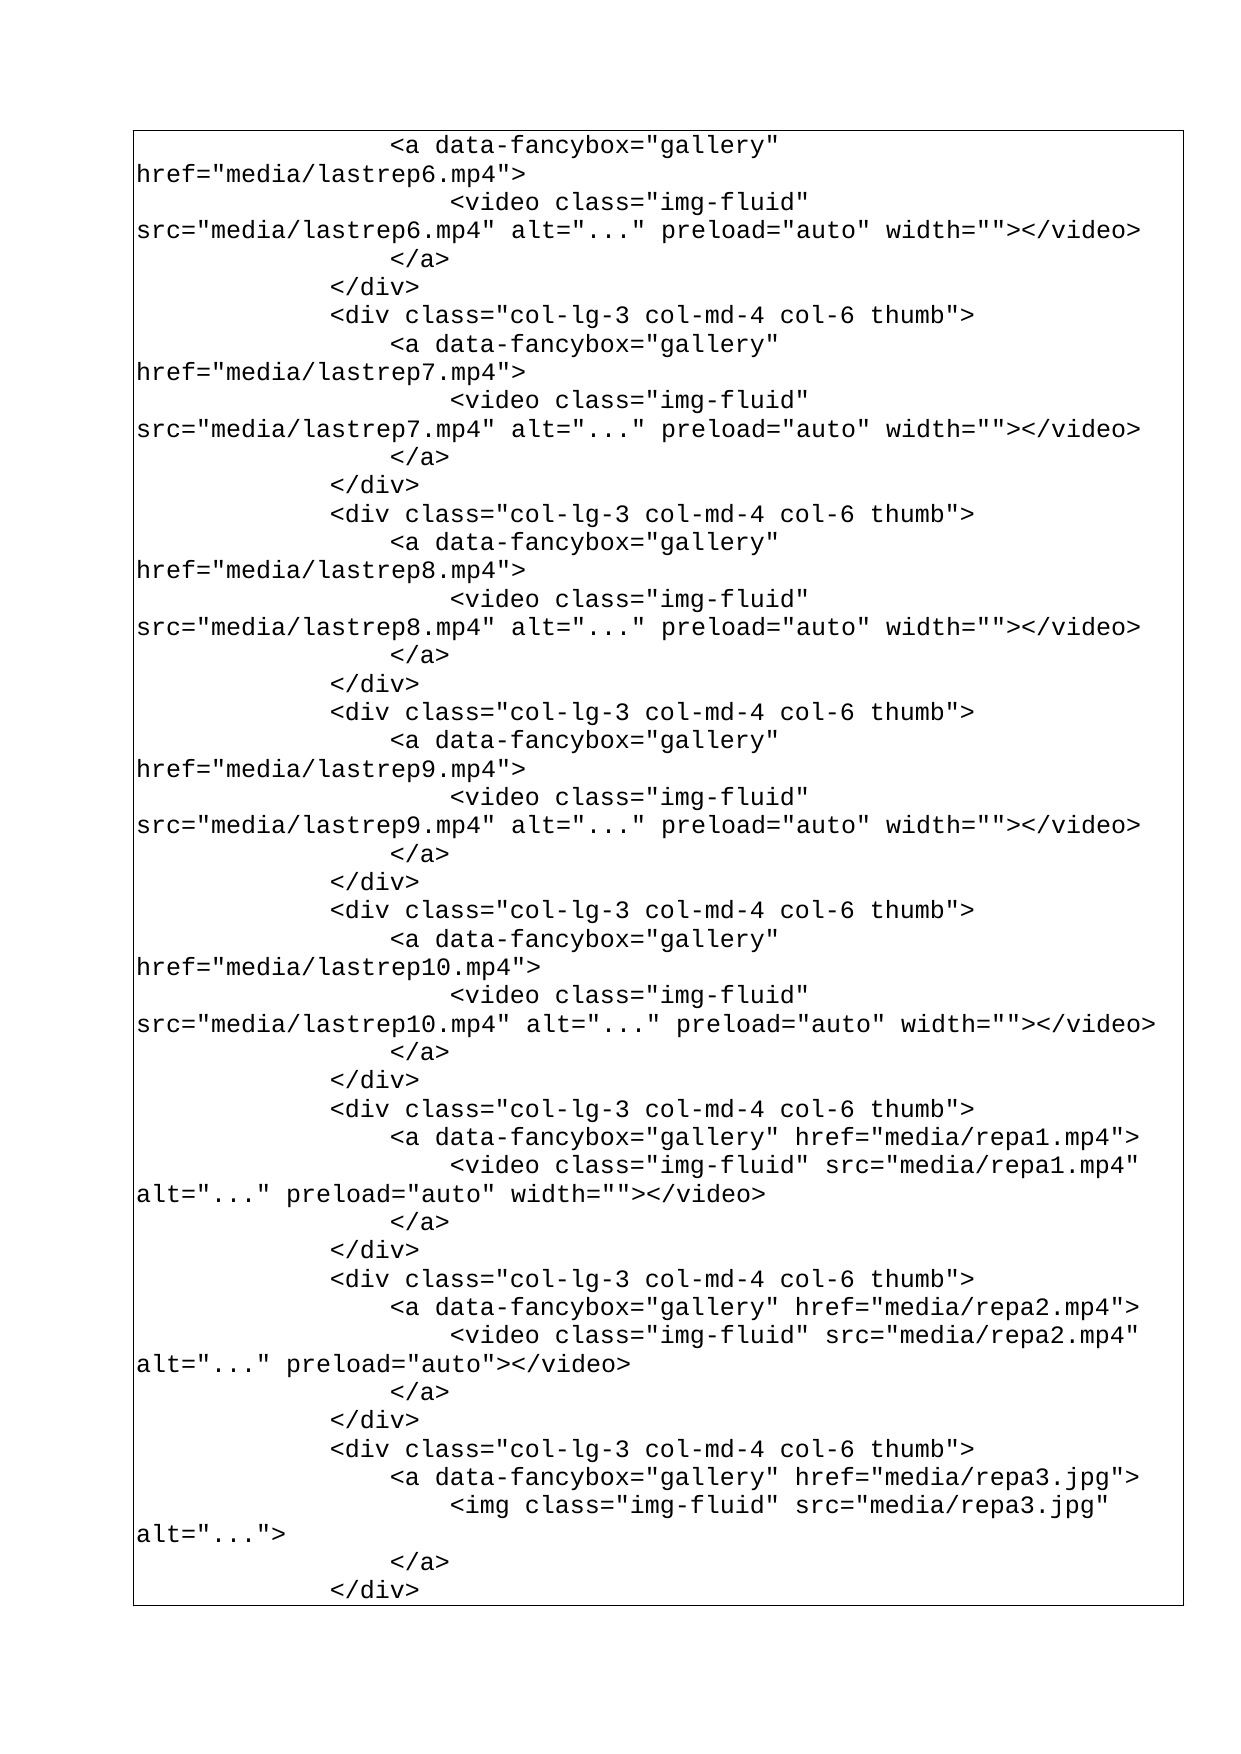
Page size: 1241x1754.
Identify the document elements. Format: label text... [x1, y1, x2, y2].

text <video class="img-fluid" src="media/repa1.mp4" alt="..." preload="auto" width=""></video> [136, 1153, 1181, 1210]
text <video class="img-fluid" src="media/lastrep7.mp4" alt="..." preload="auto" width=""></video> [136, 388, 1181, 445]
text <div class="col-lg-3 col-md-4 col-6 thumb"> [136, 898, 1181, 926]
text <video class="img-fluid" src="media/lastrep10.mp4" alt="..." preload="auto" width=""></video> [136, 983, 1181, 1040]
text <video class="img-fluid" src="media/lastrep8.mp4" alt="..." preload="auto" width=""></video> [136, 586, 1181, 643]
text <a data-fancybox="gallery" href="media/lastrep8.mp4"> [136, 530, 1181, 586]
text </div> [136, 1408, 1181, 1436]
text <a data-fancybox="gallery" href="media/lastrep6.mp4"> [134, 131, 1183, 190]
text </a> [136, 1380, 1181, 1408]
text <video class="img-fluid" src="media/lastrep9.mp4" alt="..." preload="auto" width=""></video> [136, 785, 1181, 841]
text </div> [136, 275, 1181, 303]
text <a data-fancybox="gallery" href="media/repa2.mp4"> [136, 1295, 1181, 1323]
text </div> [136, 473, 1181, 501]
text <a data-fancybox="gallery" href="media/repa1.mp4"> [136, 1125, 1181, 1153]
text </div> [136, 870, 1181, 898]
text <div class="col-lg-3 col-md-4 col-6 thumb"> [136, 700, 1181, 728]
text <video class="img-fluid" src="media/repa2.mp4" alt="..." preload="auto"></video> [136, 1323, 1181, 1380]
text <div class="col-lg-3 col-md-4 col-6 thumb"> [136, 1266, 1181, 1295]
text <a data-fancybox="gallery" href="media/lastrep7.mp4"> [136, 331, 1181, 388]
text <div class="col-lg-3 col-md-4 col-6 thumb"> [136, 303, 1181, 331]
text </a> [136, 1550, 1181, 1578]
text </div> [136, 1238, 1181, 1266]
text </div> [136, 1578, 1181, 1605]
text <a data-fancybox="gallery" href="media/lastrep9.mp4"> [136, 728, 1181, 785]
text <a data-fancybox="gallery" href="media/lastrep10.mp4"> [136, 926, 1181, 983]
text </a> [136, 246, 1181, 275]
text </a> [136, 1210, 1181, 1238]
text </a> [136, 445, 1181, 473]
text <div class="col-lg-3 col-md-4 col-6 thumb"> [136, 1096, 1181, 1125]
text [136, 1436, 1181, 1465]
text <video class="img-fluid" src="media/lastrep6.mp4" alt="..." preload="auto" width=""></video> [136, 190, 1181, 246]
text </a> [136, 1040, 1181, 1068]
text </div> [136, 671, 1181, 700]
text </div> [136, 1068, 1181, 1096]
text <img class="img-fluid" src="media/repa3.jpg" alt="..."> [136, 1493, 1181, 1550]
text <div class="col-lg-3 col-md-4 col-6 thumb"> [136, 501, 1181, 530]
text </a> [136, 643, 1181, 671]
text </a> [136, 841, 1181, 870]
text <a data-fancybox="gallery" href="media/repa3.jpg"> [136, 1465, 1181, 1493]
